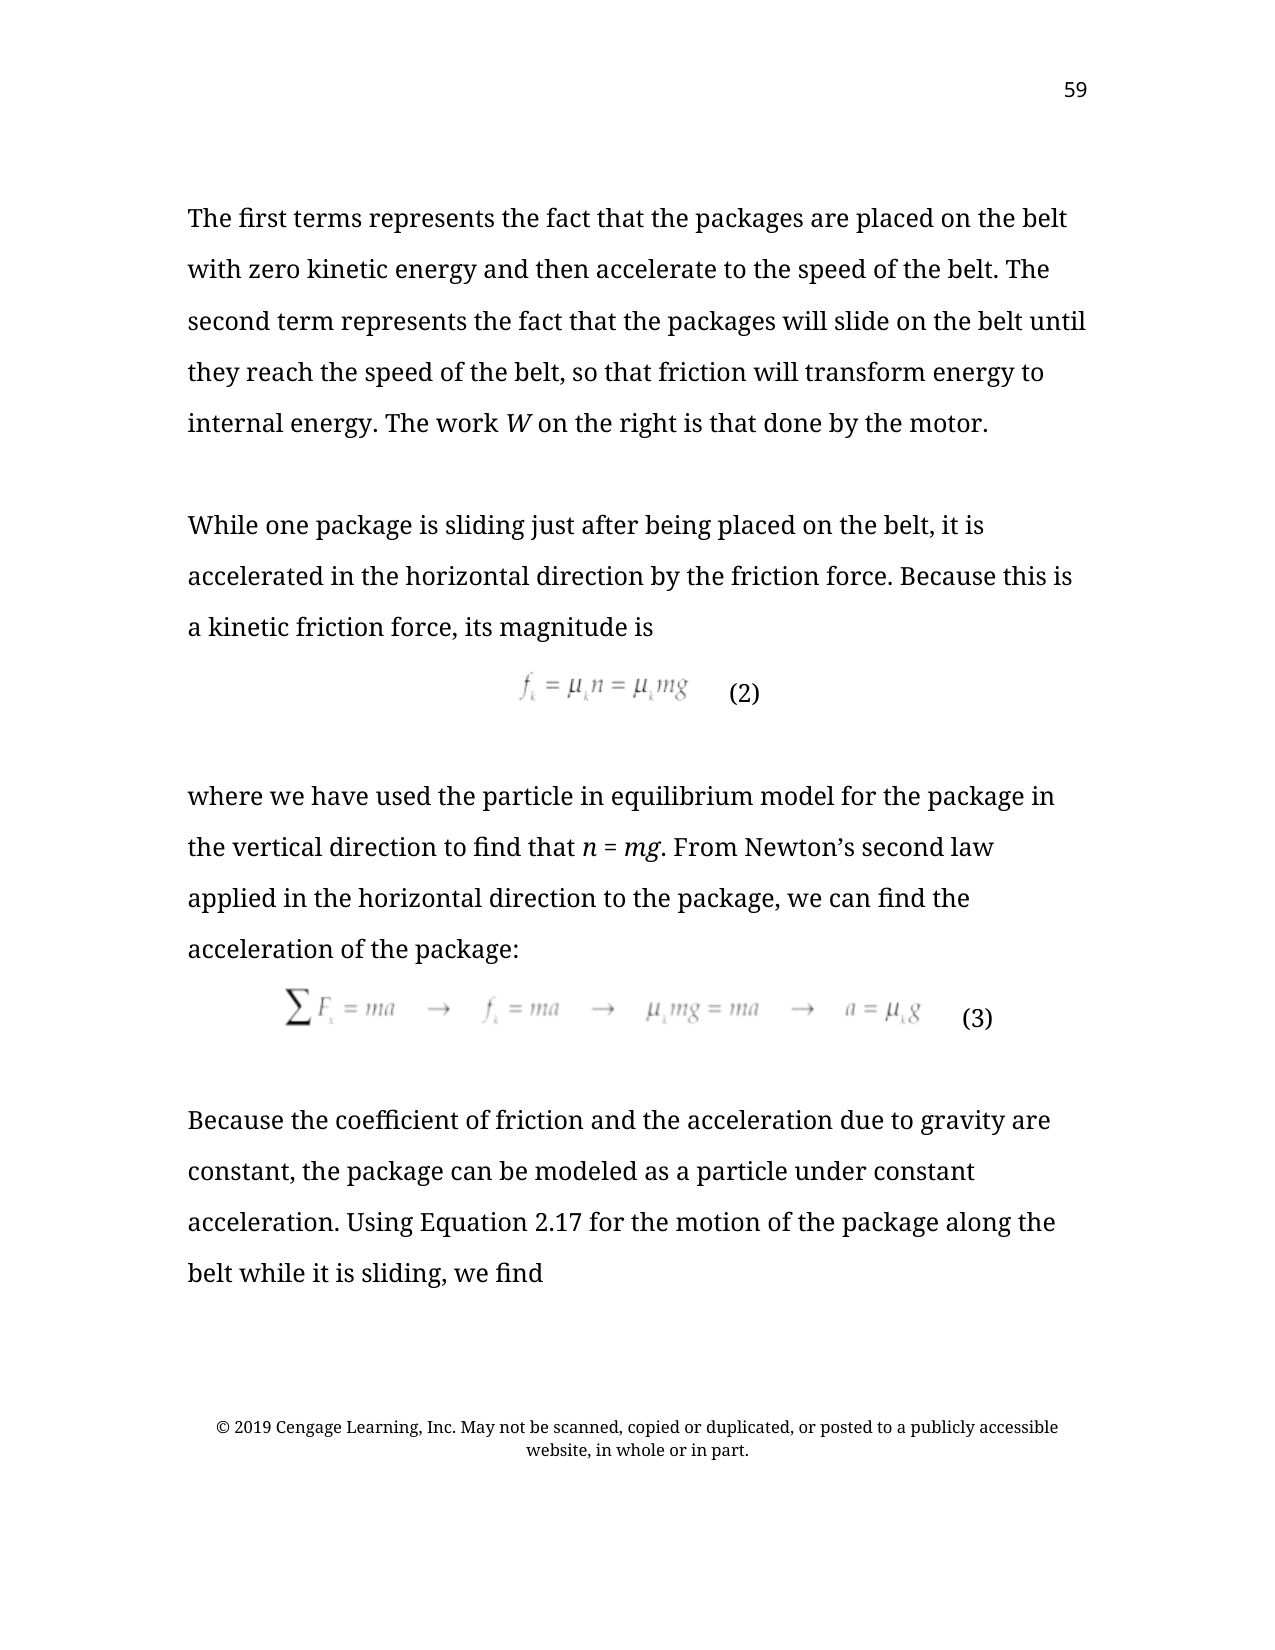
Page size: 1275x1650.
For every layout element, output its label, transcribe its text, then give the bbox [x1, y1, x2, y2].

text While one package is sliding just after being placed on the belt, it is accelerated in the horizontal direction by the friction force. Because this is a kinetic friction force, its magnitude is [187, 507, 1087, 643]
text Because the coefficient of friction and the acceleration due to gravity are constant, the package can be modeled as a particle under constant acceleration. Using Equation 2.17 for the motion of the package along the belt while it is sliding, we find [187, 1103, 1087, 1290]
text (3) [187, 982, 1087, 1035]
text where we have used the particle in equilibrium model for the package in the vertical direction to find that n = mg. From Newton’s second law applied in the horizontal direction to the package, we can find the acceleration of the package: [187, 778, 1087, 965]
text The first terms represents the fact that the packages are placed on the belt with zero kinetic energy and then accelerate to the speed of the belt. The second term represents the fact that the packages will slide on the belt until they reach the speed of the belt, so that friction will transform energy to internal energy. The work W on the right is that done by the motor. [187, 201, 1087, 439]
text (2) [187, 660, 1087, 710]
